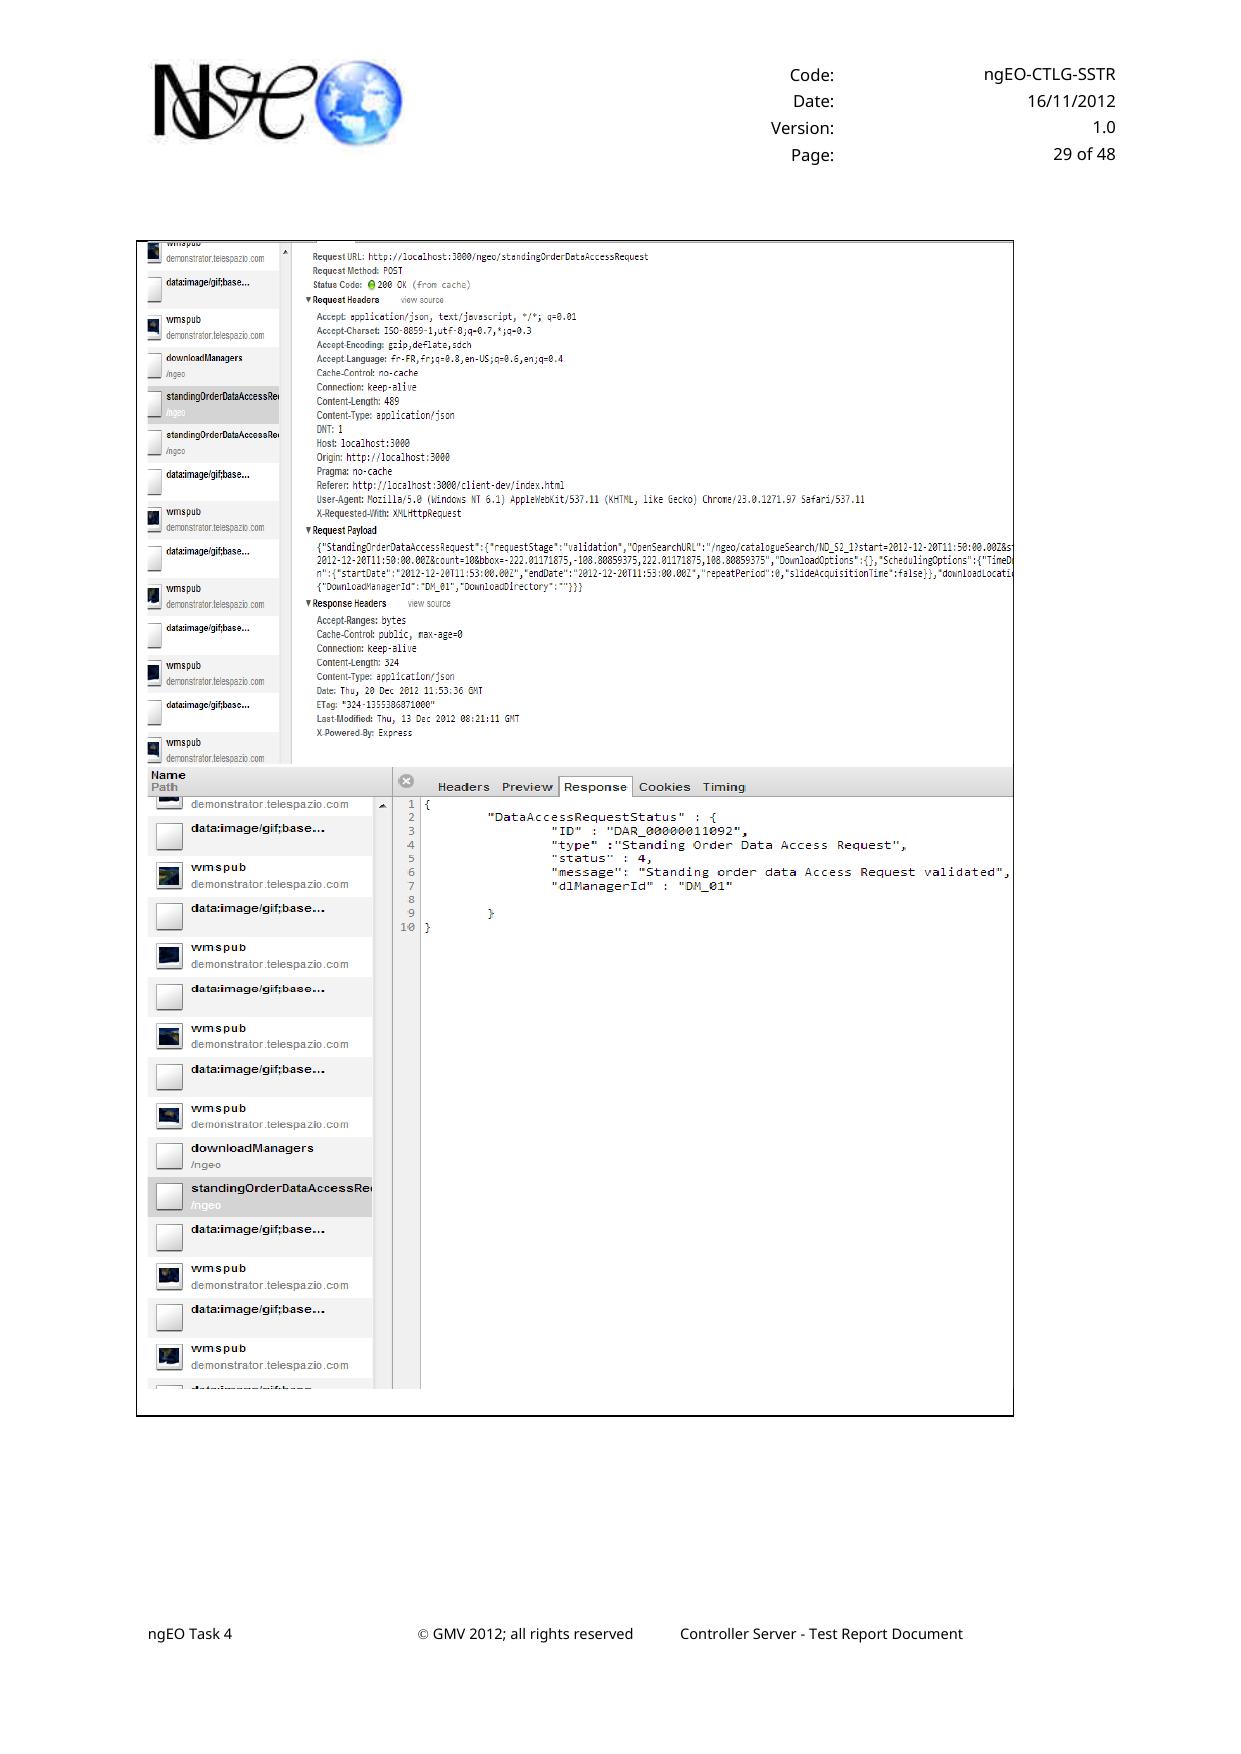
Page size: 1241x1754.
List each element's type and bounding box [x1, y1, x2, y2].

picture [147, 767, 1014, 1389]
table_cell [137, 242, 1013, 1415]
picture [147, 241, 1014, 764]
